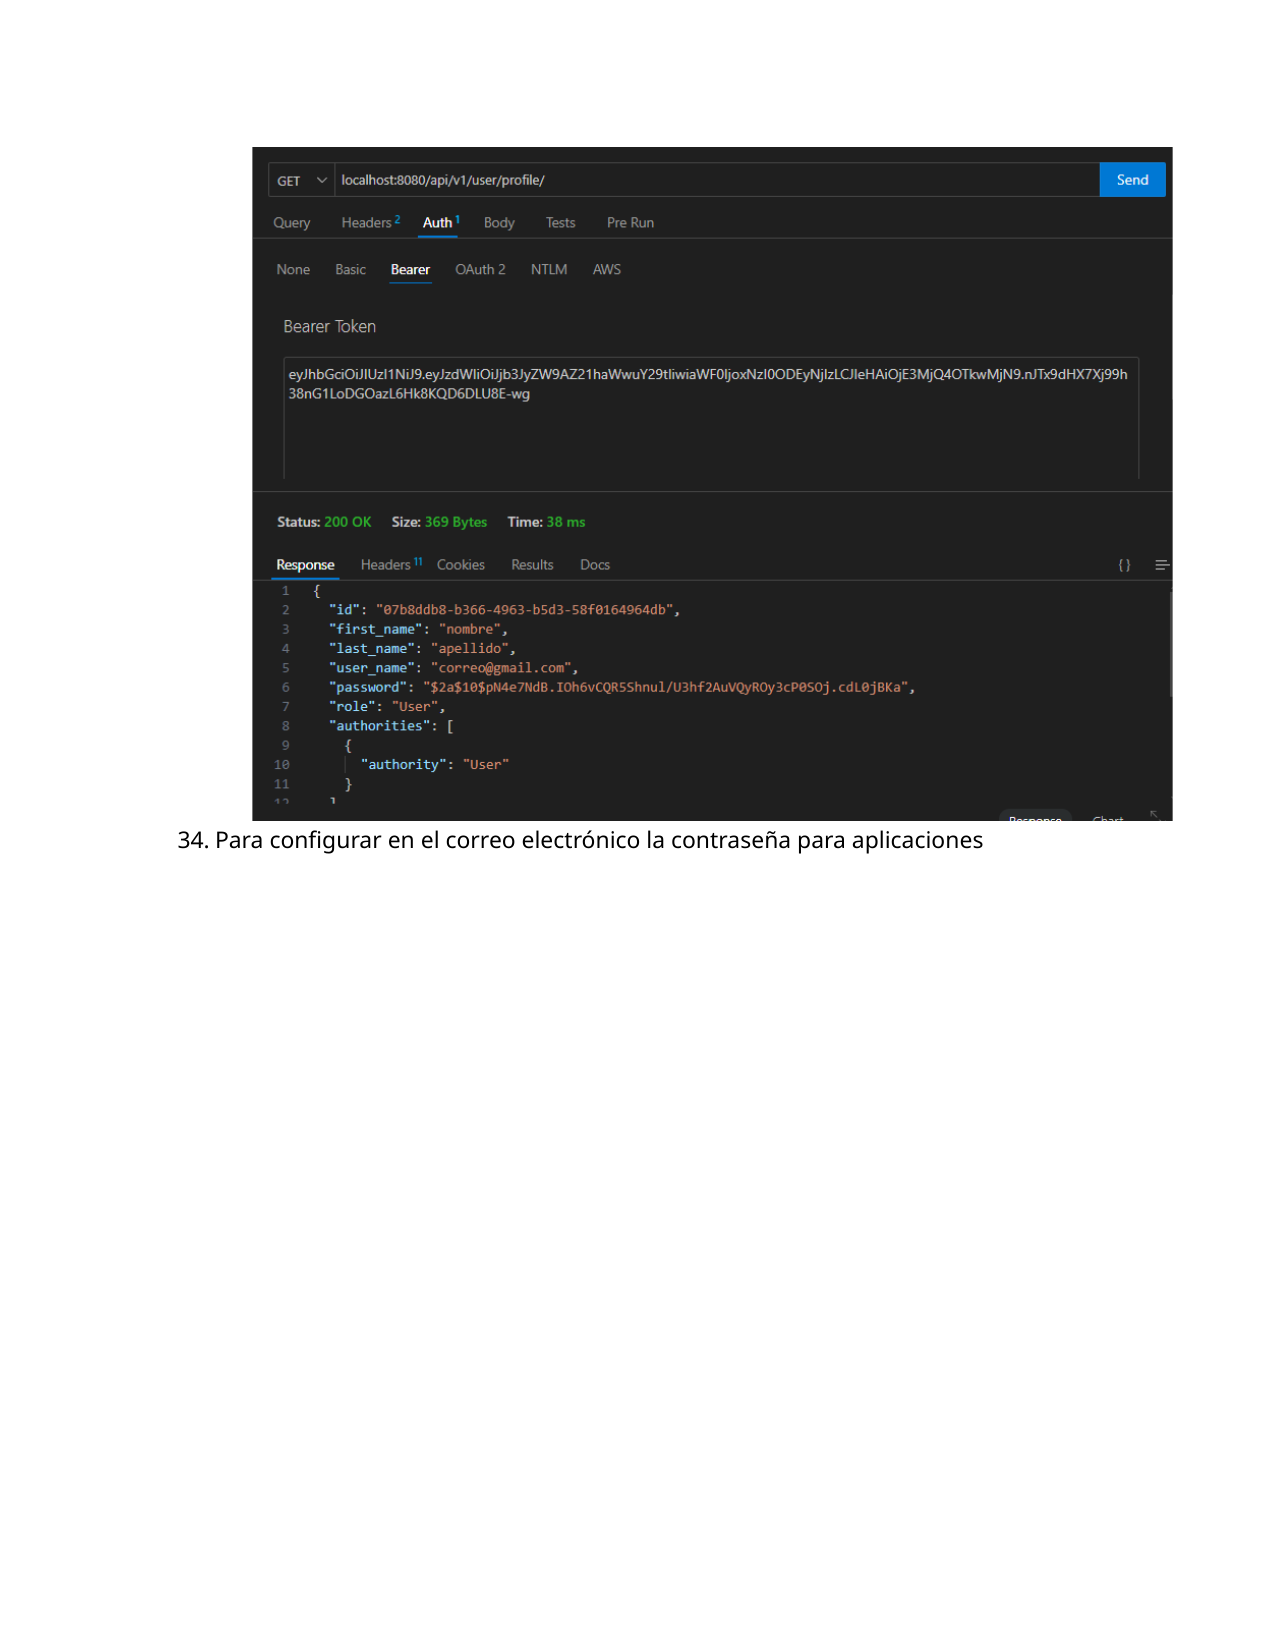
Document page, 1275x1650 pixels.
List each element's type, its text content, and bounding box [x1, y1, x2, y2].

picture [252, 147, 1173, 821]
list Para configurar en el correo electrónico la contraseña para aplicaciones [177, 823, 1098, 855]
